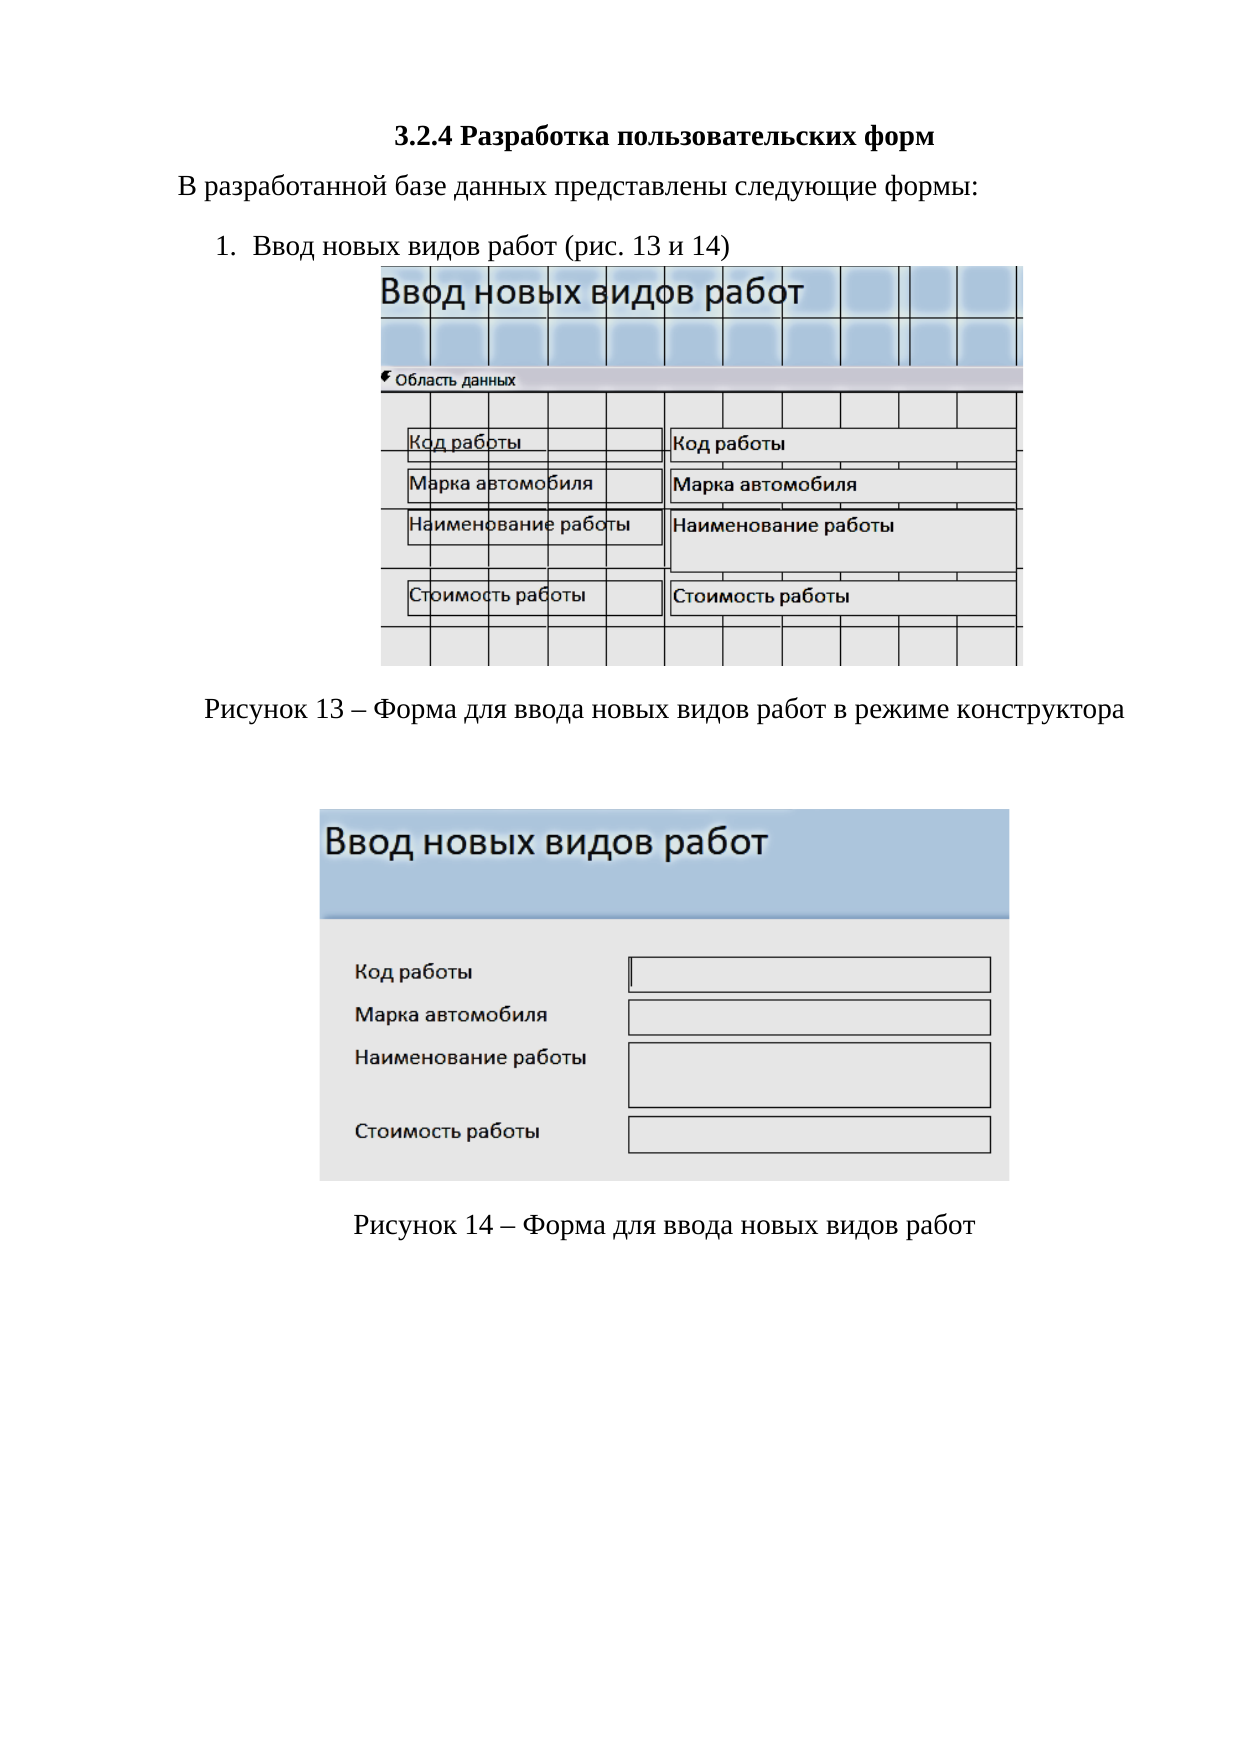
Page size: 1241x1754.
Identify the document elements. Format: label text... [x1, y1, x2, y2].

text В разработанной базе данных представлены следующие формы: [177, 168, 1152, 202]
text Рисунок 14 – Форма для ввода новых видов работ [177, 1207, 1152, 1240]
picture [380, 266, 1024, 666]
text Рисунок 13 – Форма для ввода новых видов работ в режиме конструктора [177, 691, 1152, 724]
picture [319, 809, 1010, 1181]
subtitle 3.2.4 Разработка пользовательских форм [177, 118, 1152, 152]
list Ввод новых видов работ (рис. 13 и 14) [215, 228, 1152, 261]
